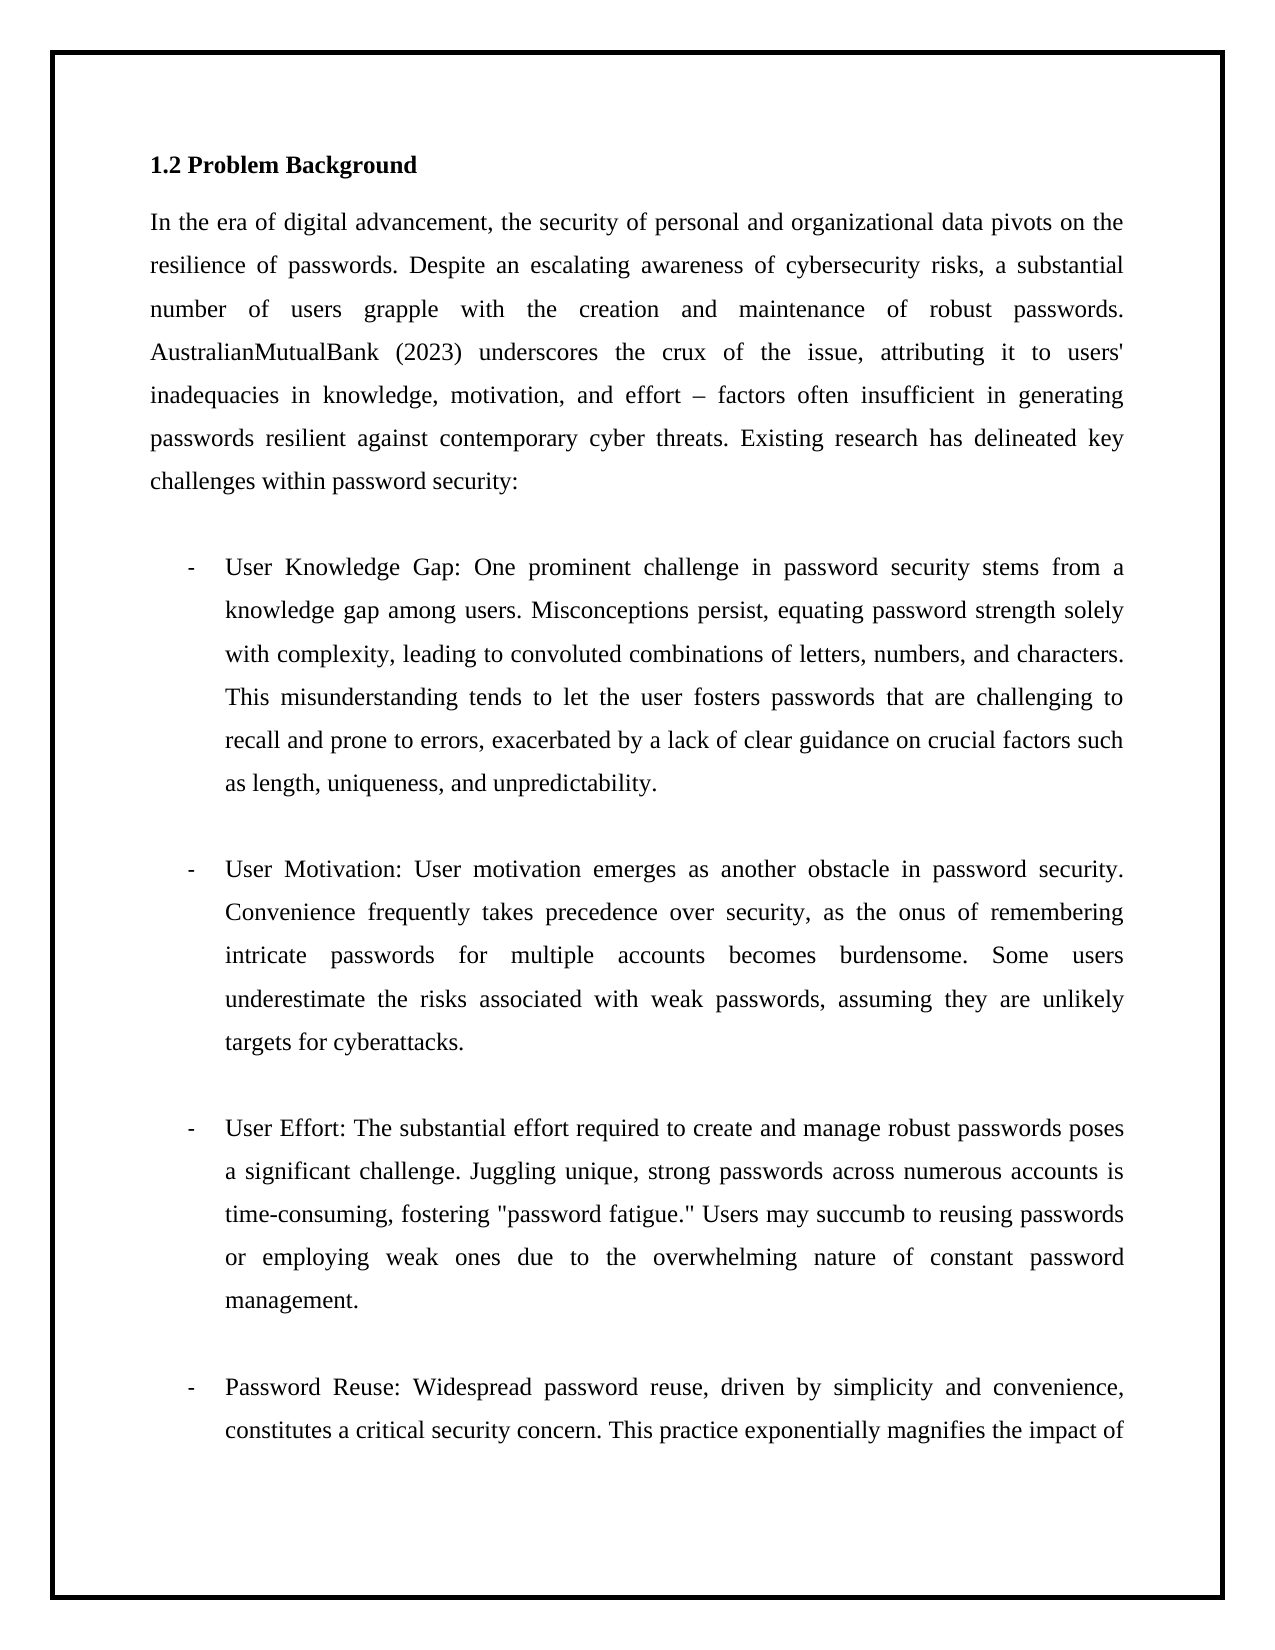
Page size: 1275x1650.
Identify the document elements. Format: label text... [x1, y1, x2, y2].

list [187, 1372, 1125, 1444]
list User Effort: The substantial effort required to create and manage robust passwords poses a significant challenge. Juggling unique, strong passwords across numerous accounts is time-consuming, fostering "password fatigue." Users may succumb to reusing passwords or employing weak ones due to the overwhelming nature of constant password management. [187, 1113, 1125, 1314]
list User Motivation: User motivation emerges as another obstacle in password security. Convenience frequently takes precedence over security, as the onus of remembering intricate passwords for multiple accounts becomes burdensome. Some users underestimate the risks associated with weak passwords, assuming they are unlikely targets for cyberattacks. [187, 854, 1125, 1056]
text In the era of digital advancement, the security of personal and organizational data pivots on the resilience of passwords. Despite an escalating awareness of cybersecurity risks, a substantial number of users grapple with the creation and maintenance of robust passwords. AustralianMutualBank (2023) underscores the crux of the issue, attributing it to users' inadequacies in knowledge, motivation, and effort – factors often insufficient in generating passwords resilient against contemporary cyber threats. Existing research has delineated key challenges within password security: [150, 207, 1125, 495]
subtitle 1.2 Problem Background [150, 150, 1125, 179]
list User Knowledge Gap: One prominent challenge in password security stems from a knowledge gap among users. Misconceptions persist, equating password strength solely with complexity, leading to convoluted combinations of letters, numbers, and characters. This misunderstanding tends to let the user fosters passwords that are challenging to recall and prone to errors, exacerbated by a lack of clear guidance on crucial factors such as length, uniqueness, and unpredictability. [187, 552, 1125, 797]
